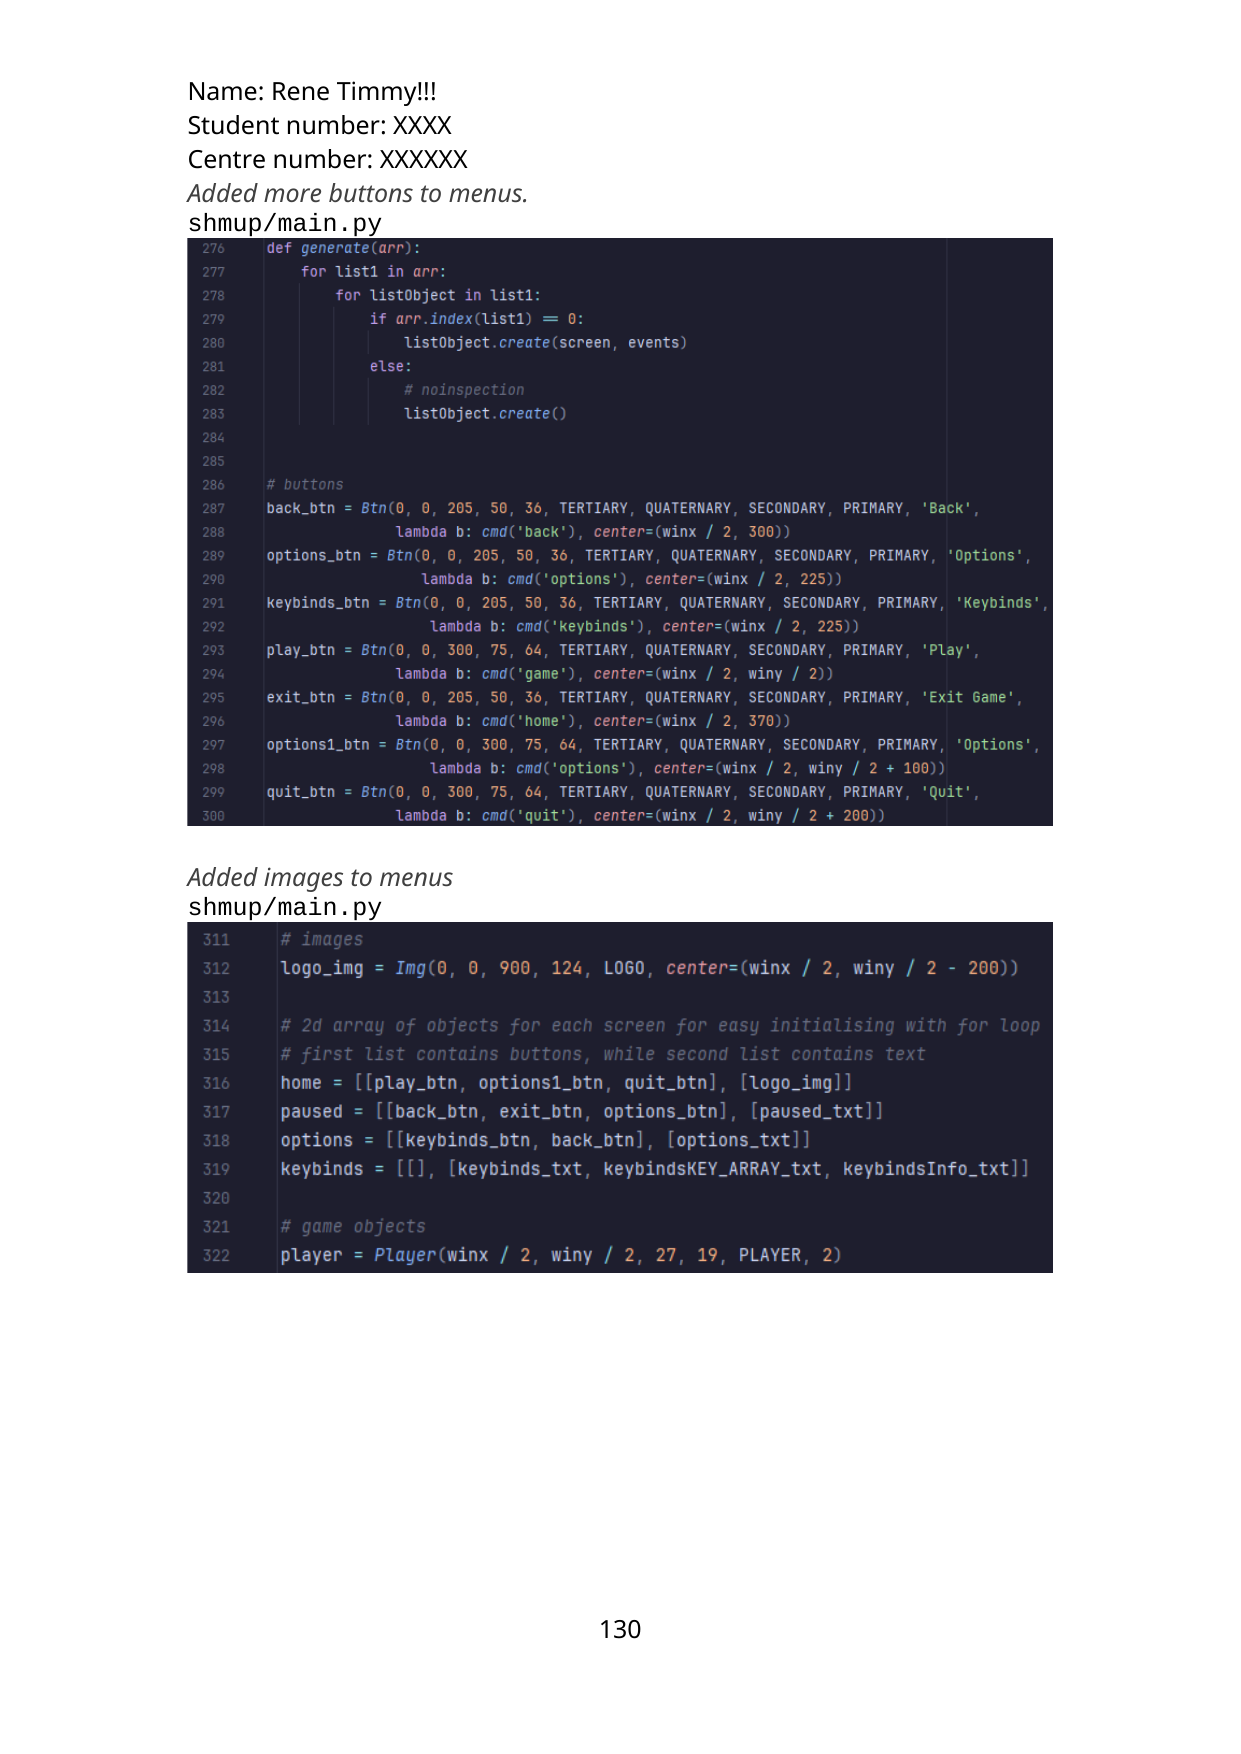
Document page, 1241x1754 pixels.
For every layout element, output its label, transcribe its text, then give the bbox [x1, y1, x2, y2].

text shmup/main.py [187, 210, 1053, 238]
picture [187, 238, 1053, 826]
picture [187, 922, 1053, 1273]
text Added images to menus [187, 860, 1053, 894]
text Added more buttons to menus. [187, 176, 1053, 210]
text shmup/main.py [187, 894, 1053, 922]
